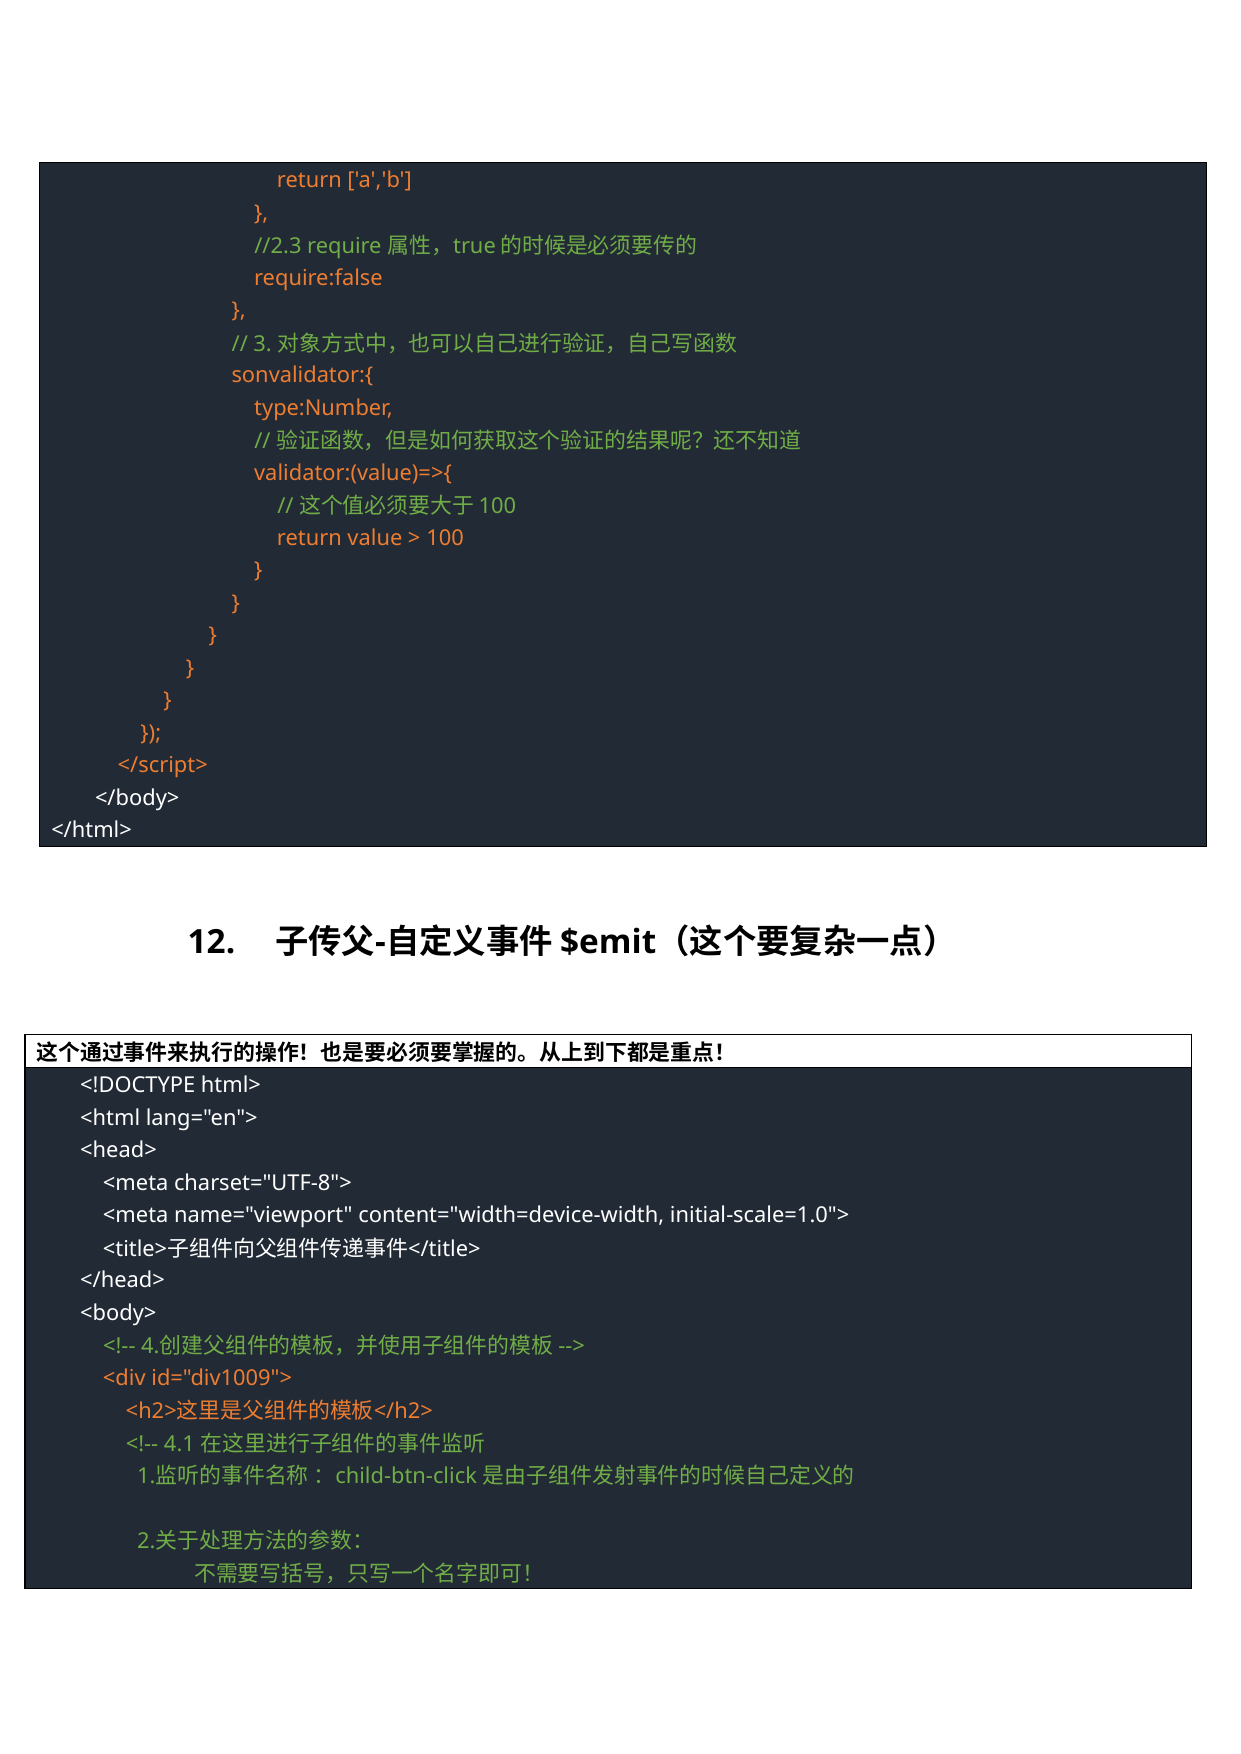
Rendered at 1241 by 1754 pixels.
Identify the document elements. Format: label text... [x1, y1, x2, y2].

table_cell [26, 1068, 1191, 1588]
subtitle 子传父-自定义事件 $emit（这个要复杂一点） [187, 906, 1053, 971]
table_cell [40, 163, 1206, 846]
table_header 这个通过事件来执行的操作！也是要必须要掌握的。从上到下都是重点！ [26, 1035, 1191, 1067]
